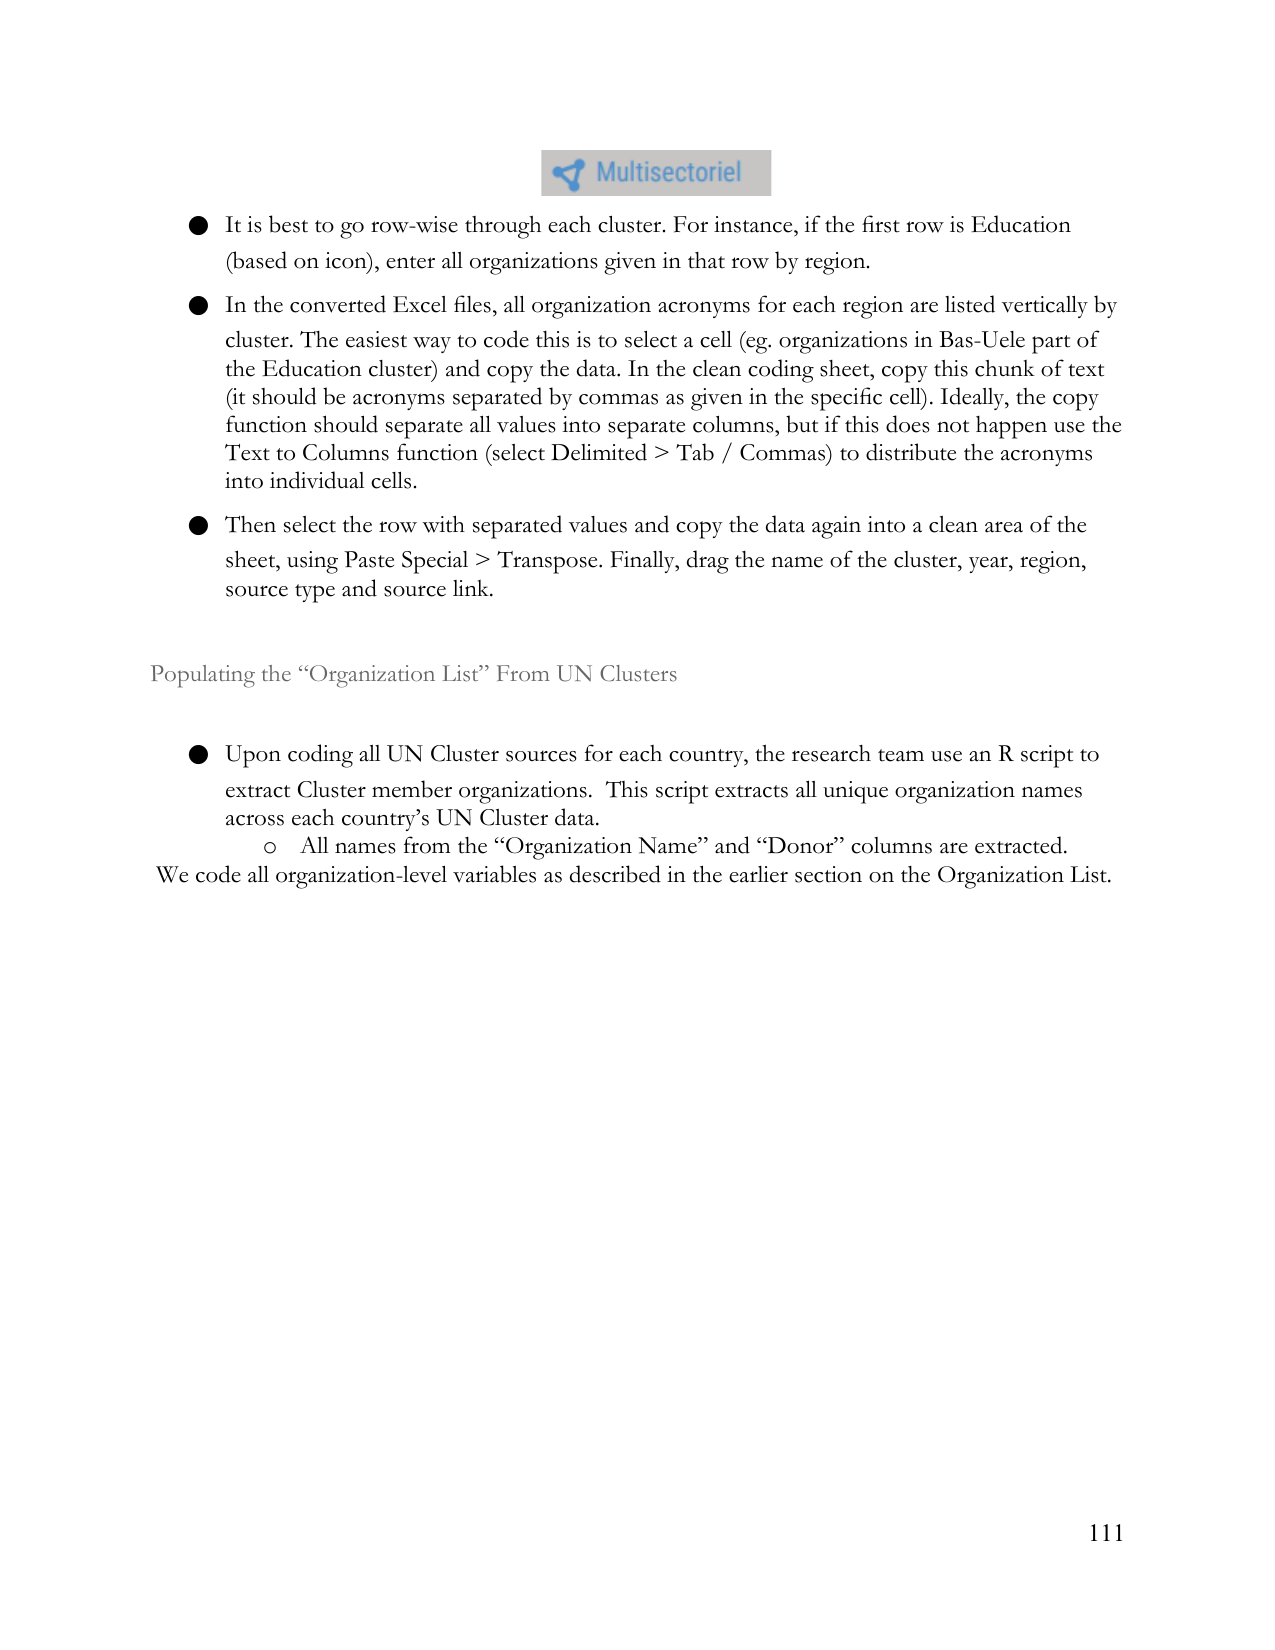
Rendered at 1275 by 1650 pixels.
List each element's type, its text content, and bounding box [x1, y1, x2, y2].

text We code all organization-level variables as described in the earlier section on the Organization List. [150, 861, 1125, 889]
picture [541, 150, 772, 196]
list It is best to go row-wise through each cluster. For instance, if the first row is Education (based on icon), enter all organizations given in that row by region. [187, 196, 1125, 275]
list Upon coding all UN Cluster sources for each country, the research team use an R script to extract Cluster member organizations. This script extracts all unique organization names across each country’s UN Cluster data. [187, 724, 1125, 832]
list Then select the row with separated values and copy the data again into a clean area of the sheet, using Paste Special > Transpose. Finally, drag the name of the cluster, year, region, source type and source link. [187, 495, 1125, 603]
subtitle Populating the “Organization List” From UN Clusters [150, 660, 1125, 688]
list All names from the “Organization Name” and “Donor” columns are extracted. [262, 832, 1125, 861]
list In the converted Excel files, all organization acronyms for each region are listed vertically by cluster. The easiest way to code this is to select a cell (eg. organizations in Bas-Uele part of the Education cluster) and copy the data. In the clean coding sheet, copy this chunk of text (it should be acronyms separated by commas as given in the specific cell). Ideally, the copy function should separate all values into separate columns, but if this does not happen use the Text to Columns function (select Delimited > Tab / Commas) to distribute the acronyms into individual cells. [187, 275, 1125, 495]
